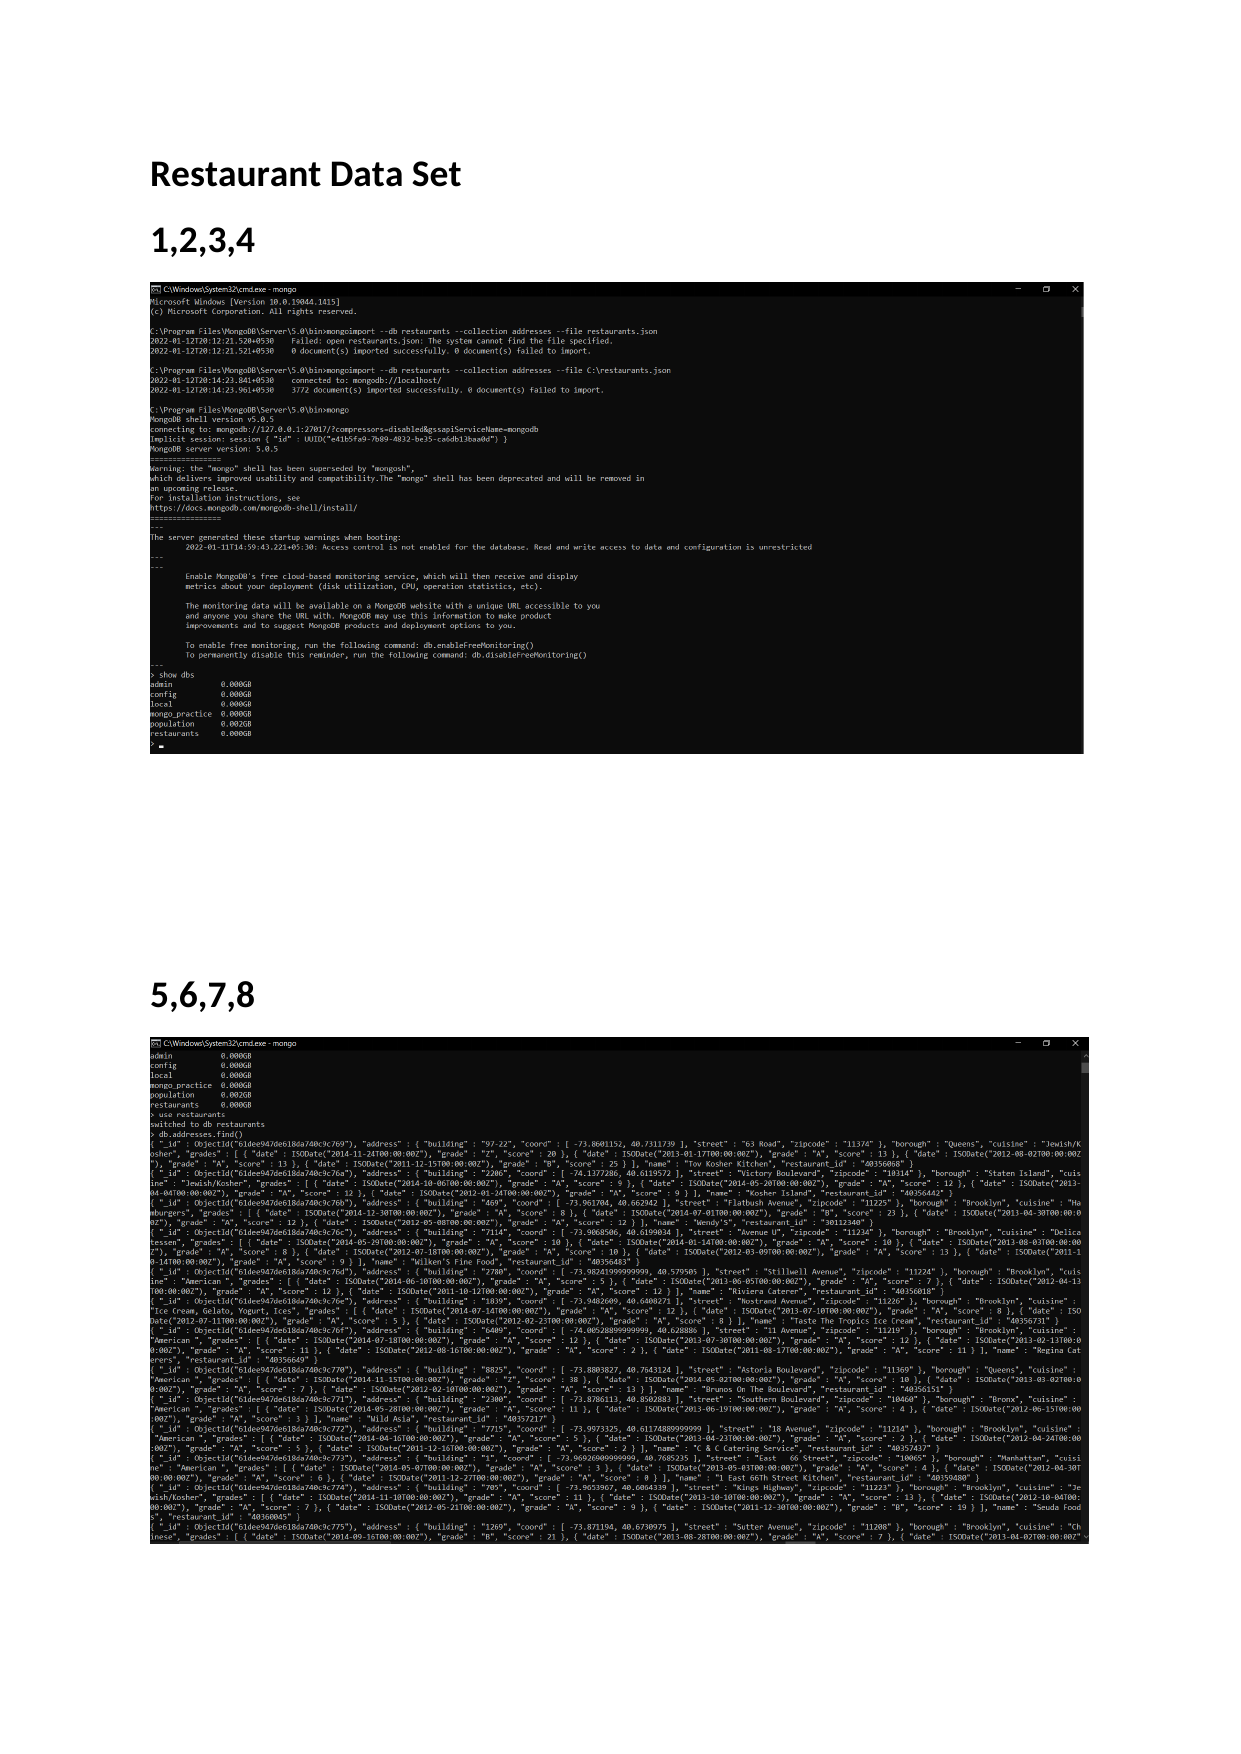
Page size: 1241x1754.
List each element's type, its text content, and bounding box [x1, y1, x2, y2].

text Restaurant Data Set [150, 150, 1090, 196]
picture [150, 1037, 1089, 1544]
picture [150, 282, 1084, 754]
text 5,6,7,8 [150, 971, 1090, 1017]
text 1,2,3,4 [150, 216, 1090, 262]
